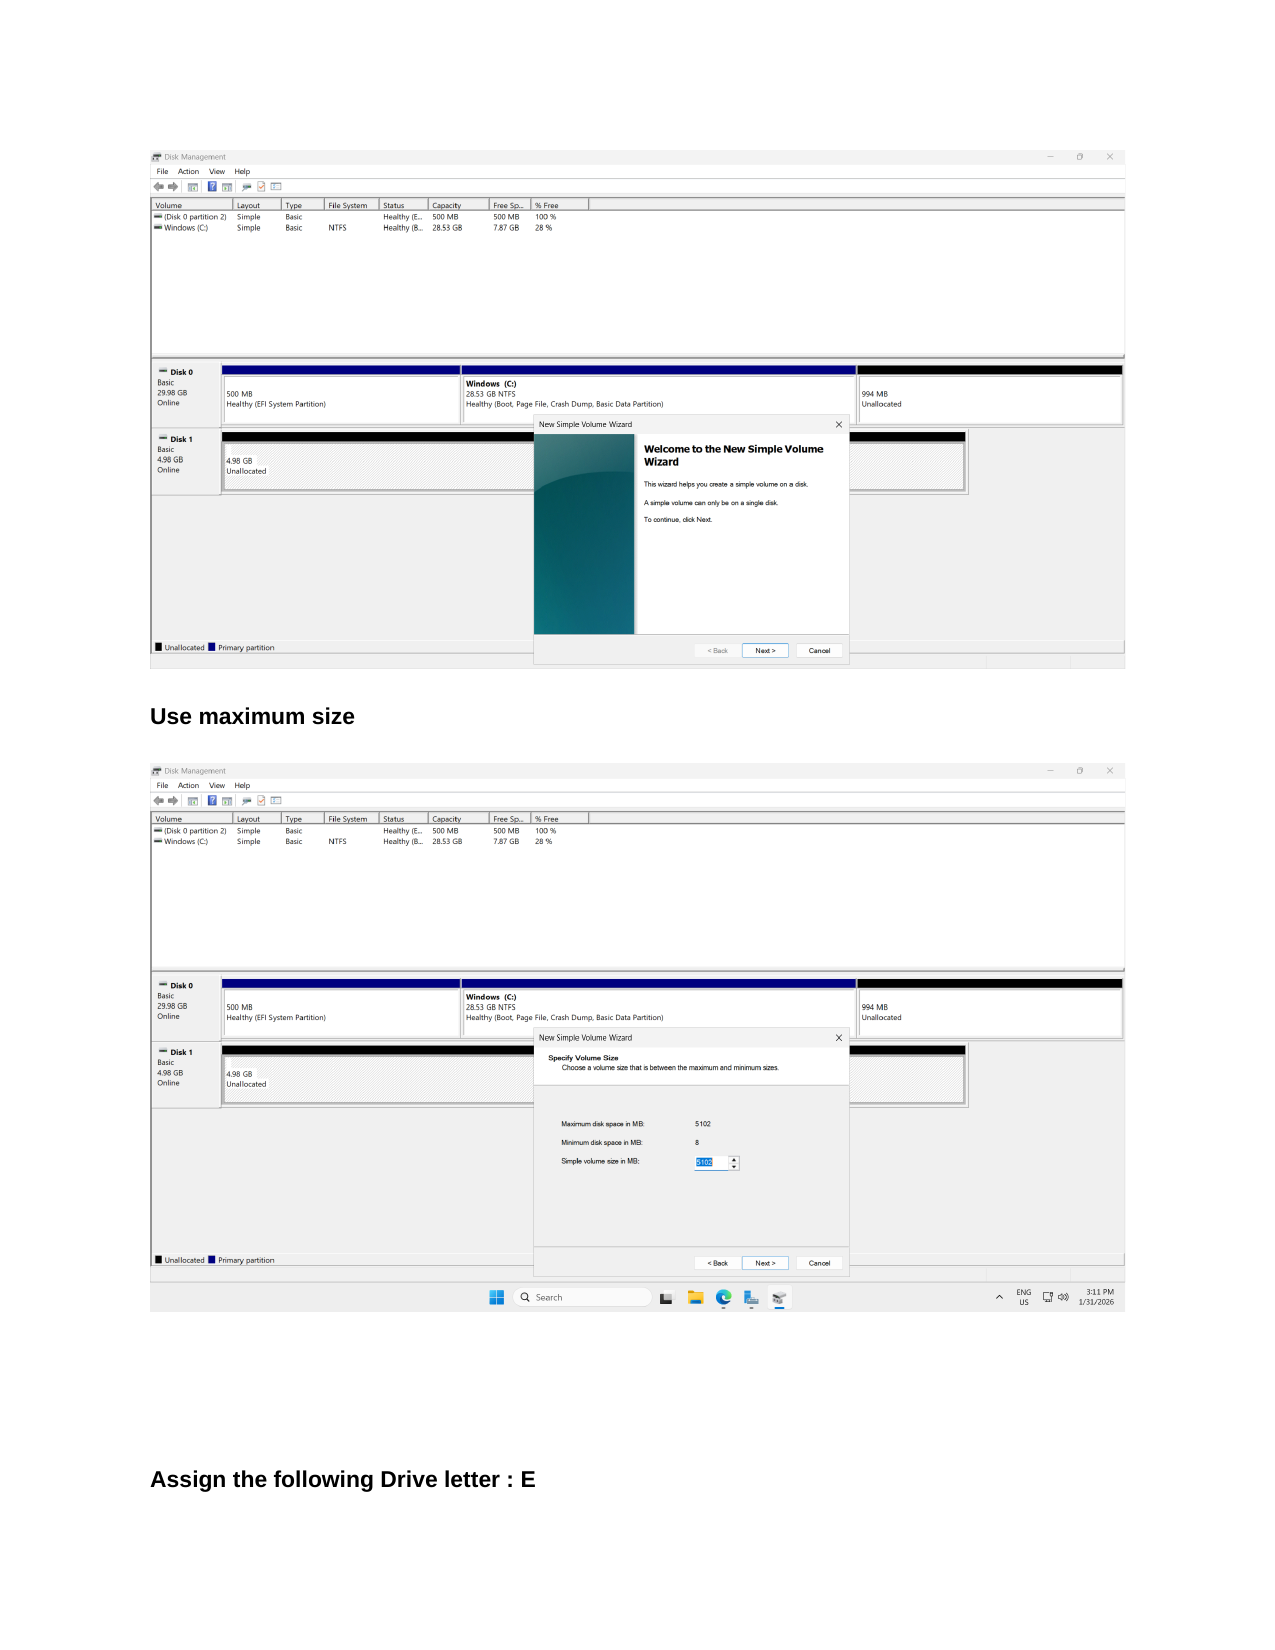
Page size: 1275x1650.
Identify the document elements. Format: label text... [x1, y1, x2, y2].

picture [150, 150, 1125, 669]
picture [150, 763, 1125, 1312]
text Use maximum size [150, 703, 1125, 729]
text Assign the following Drive letter : E [150, 1466, 1125, 1492]
